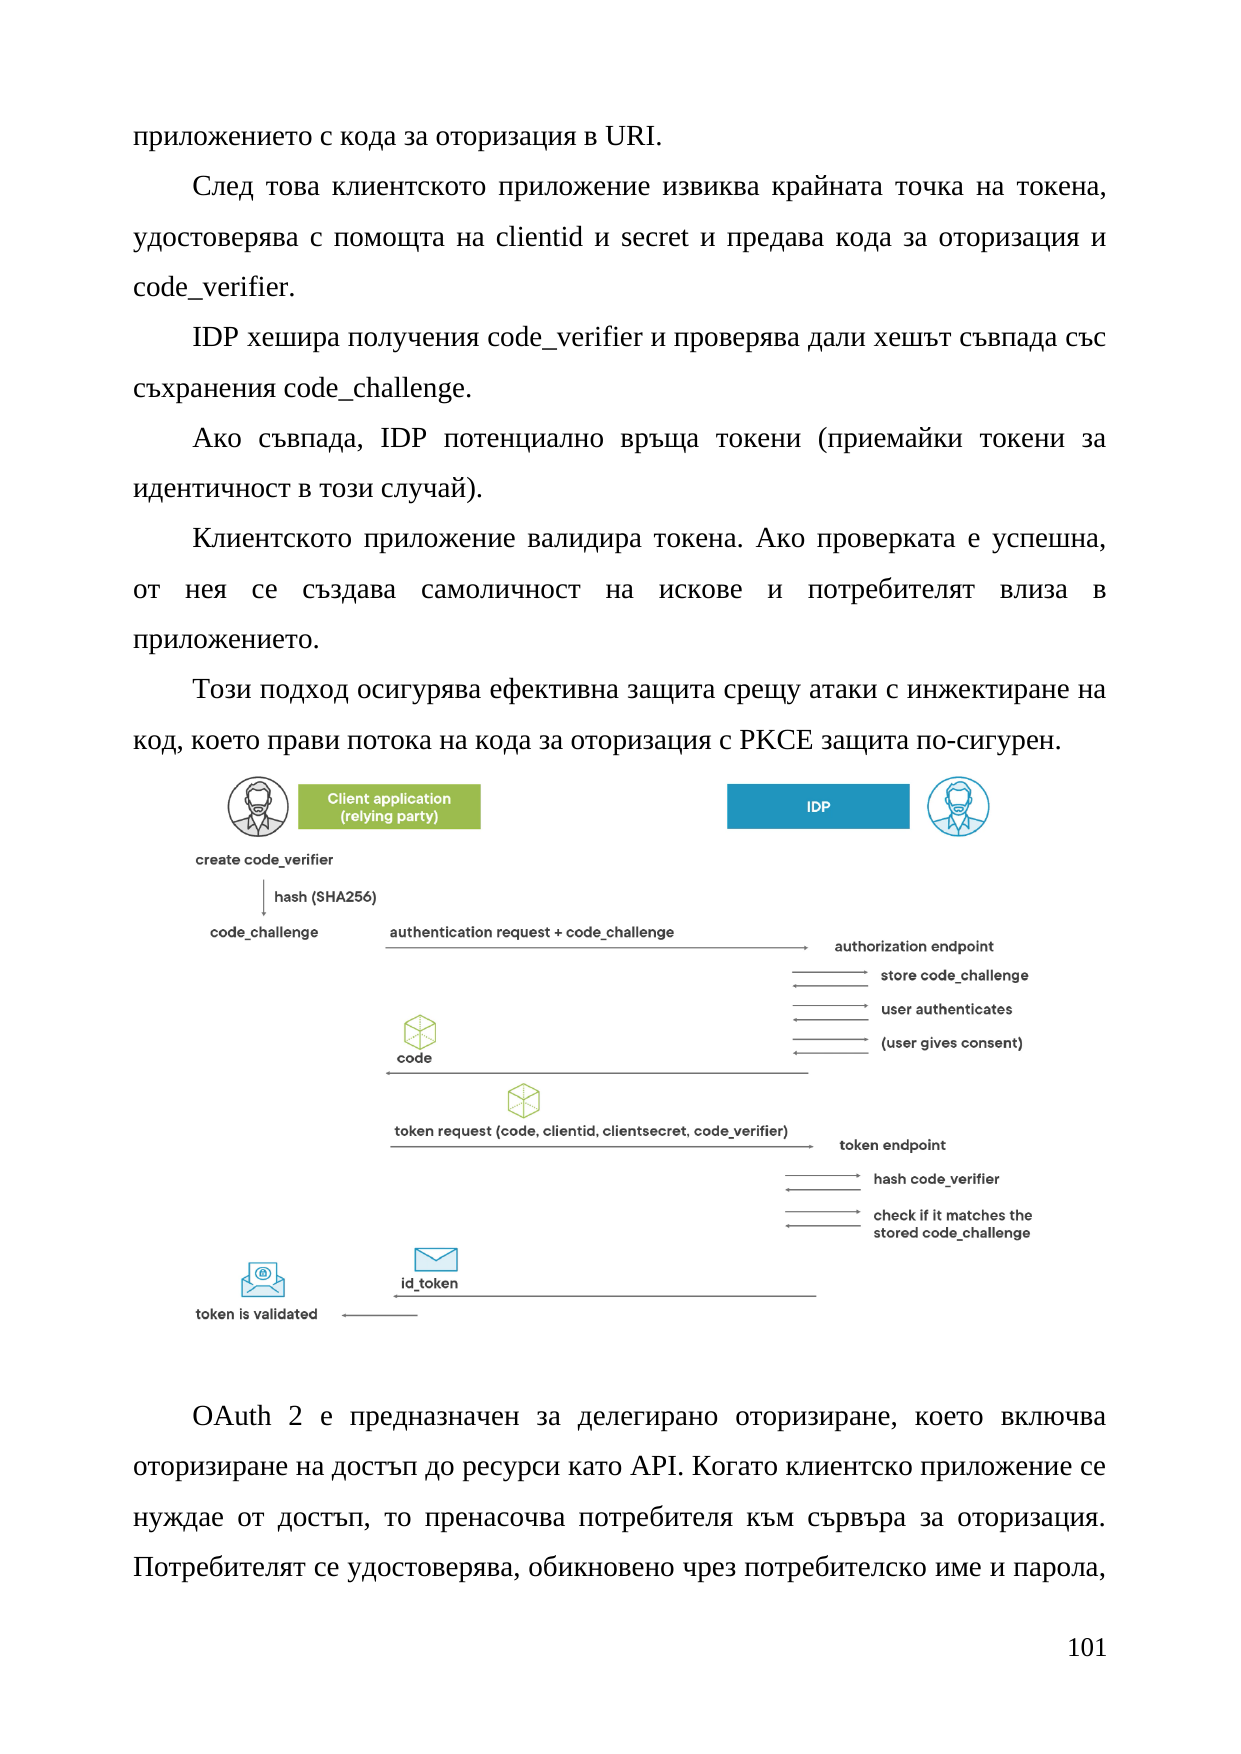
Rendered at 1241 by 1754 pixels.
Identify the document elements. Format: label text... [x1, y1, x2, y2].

text Клиентското приложение валидира токена. Ако проверката е успешна, от нея се създава самоличност на искове и потребителят влиза в приложението. [133, 521, 1107, 655]
text След това клиентското приложение извиква крайната точка на токена, удостоверява с помощта на clientid и secret и предава кода за оторизация и code_verifier. [133, 168, 1107, 303]
picture [192, 772, 1049, 1332]
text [133, 1398, 1107, 1583]
text Ако съвпада, IDP потенциално връща токени (приемайки токени за идентичност в този случай). [133, 420, 1107, 504]
text IDP хешира получения code_verifier и проверява дали хешът съвпада със съхранения code_challenge. [133, 319, 1107, 403]
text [133, 118, 1107, 152]
text Този подход осигурява ефективна защита срещу атаки с инжектиране на код, което прави потока на кода за оторизация с PKCE защита по-сигурен. [133, 672, 1107, 755]
